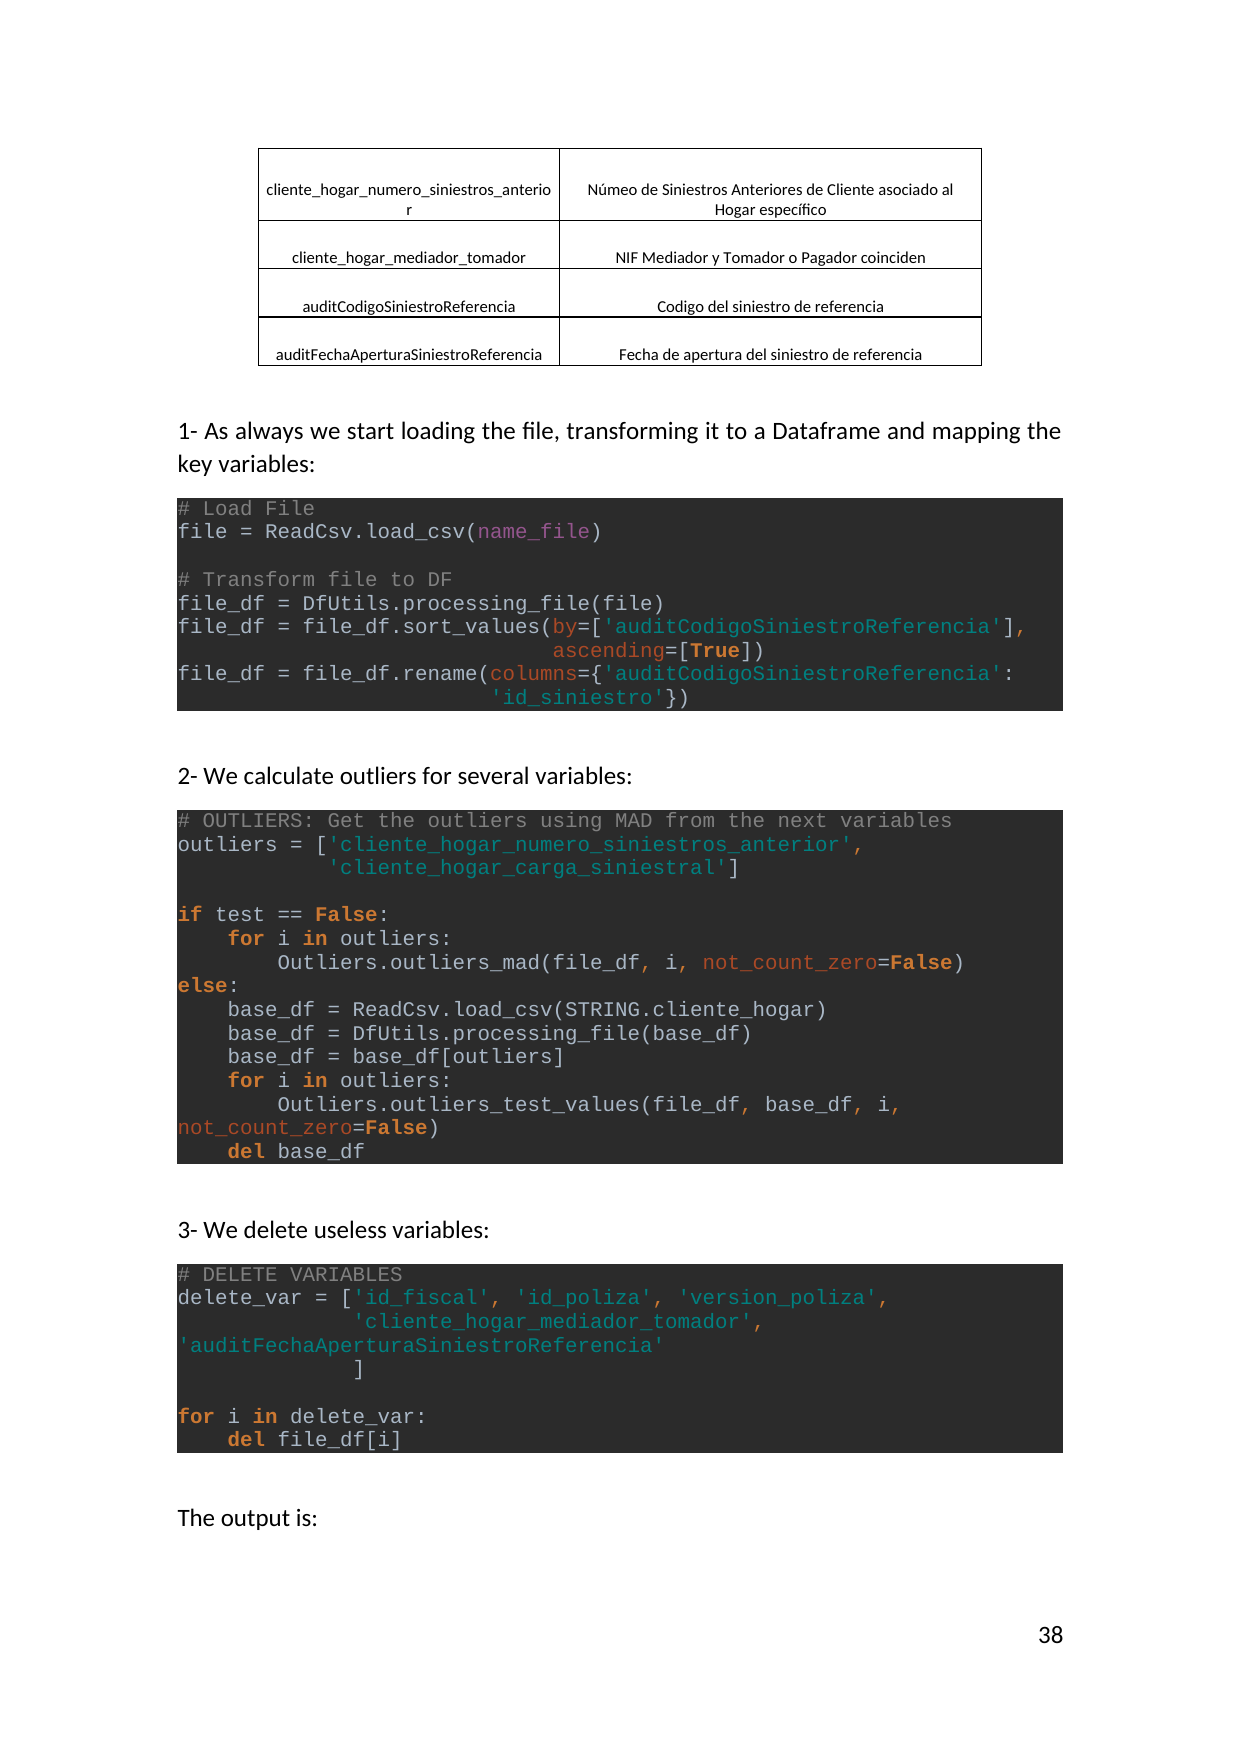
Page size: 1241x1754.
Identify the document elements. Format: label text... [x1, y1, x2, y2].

table_cell Fecha de apertura del siniestro de referencia [560, 318, 981, 365]
text 3- We delete useless variables: [177, 1214, 1063, 1245]
table_cell auditCodigoSiniestroReferencia [259, 269, 559, 316]
table_cell Codigo del siniestro de referencia [560, 269, 981, 316]
table_cell cliente_hogar_mediador_tomador [259, 221, 559, 268]
table_cell cliente_hogar_numero_siniestros_anterior [259, 149, 559, 219]
table_cell auditFechaAperturaSiniestroReferencia [259, 318, 559, 365]
text # Load File file = ReadCsv.load_csv(name_file) # Transform file to DF file_df = DfUtils.processing_file(file) file_df = file_df.sort_values(by=['auditCodigoSiniestroReferencia'], ascending=[True]) file_df = file_df.rename(columns={'auditCodigoSiniestroReferencia': 'id_siniestro'}) [177, 498, 1063, 711]
text The output is: [177, 1502, 1063, 1533]
text 1- As always we start loading the file, transforming it to a Dataframe and mapping the key variables: [177, 415, 1063, 479]
text # DELETE VARIABLES delete_var = ['id_fiscal', 'id_poliza', 'version_poliza', 'cliente_hogar_mediador_tomador', 'auditFechaAperturaSiniestroReferencia' ] for i in delete_var: del file_df[i] [177, 1264, 1063, 1453]
text # OUTLIERS: Get the outliers using MAD from the next variables outliers = ['cliente_hogar_numero_siniestros_anterior', 'cliente_hogar_carga_siniestral'] if test == False: for i in outliers: Outliers.outliers_mad(file_df, i, not_count_zero=False) else: base_df = ReadCsv.load_csv(STRING.cliente_hogar) base_df = DfUtils.processing_file(base_df) base_df = base_df[outliers] for i in outliers: Outliers.outliers_test_values(file_df, base_df, i, not_count_zero=False) del base_df [177, 810, 1063, 1164]
table_cell Númeo de Siniestros Anteriores de Cliente asociado al Hogar específico [560, 149, 981, 219]
table_cell NIF Mediador y Tomador o Pagador coinciden [560, 221, 981, 268]
text 2- We calculate outliers for several variables: [177, 760, 1063, 791]
